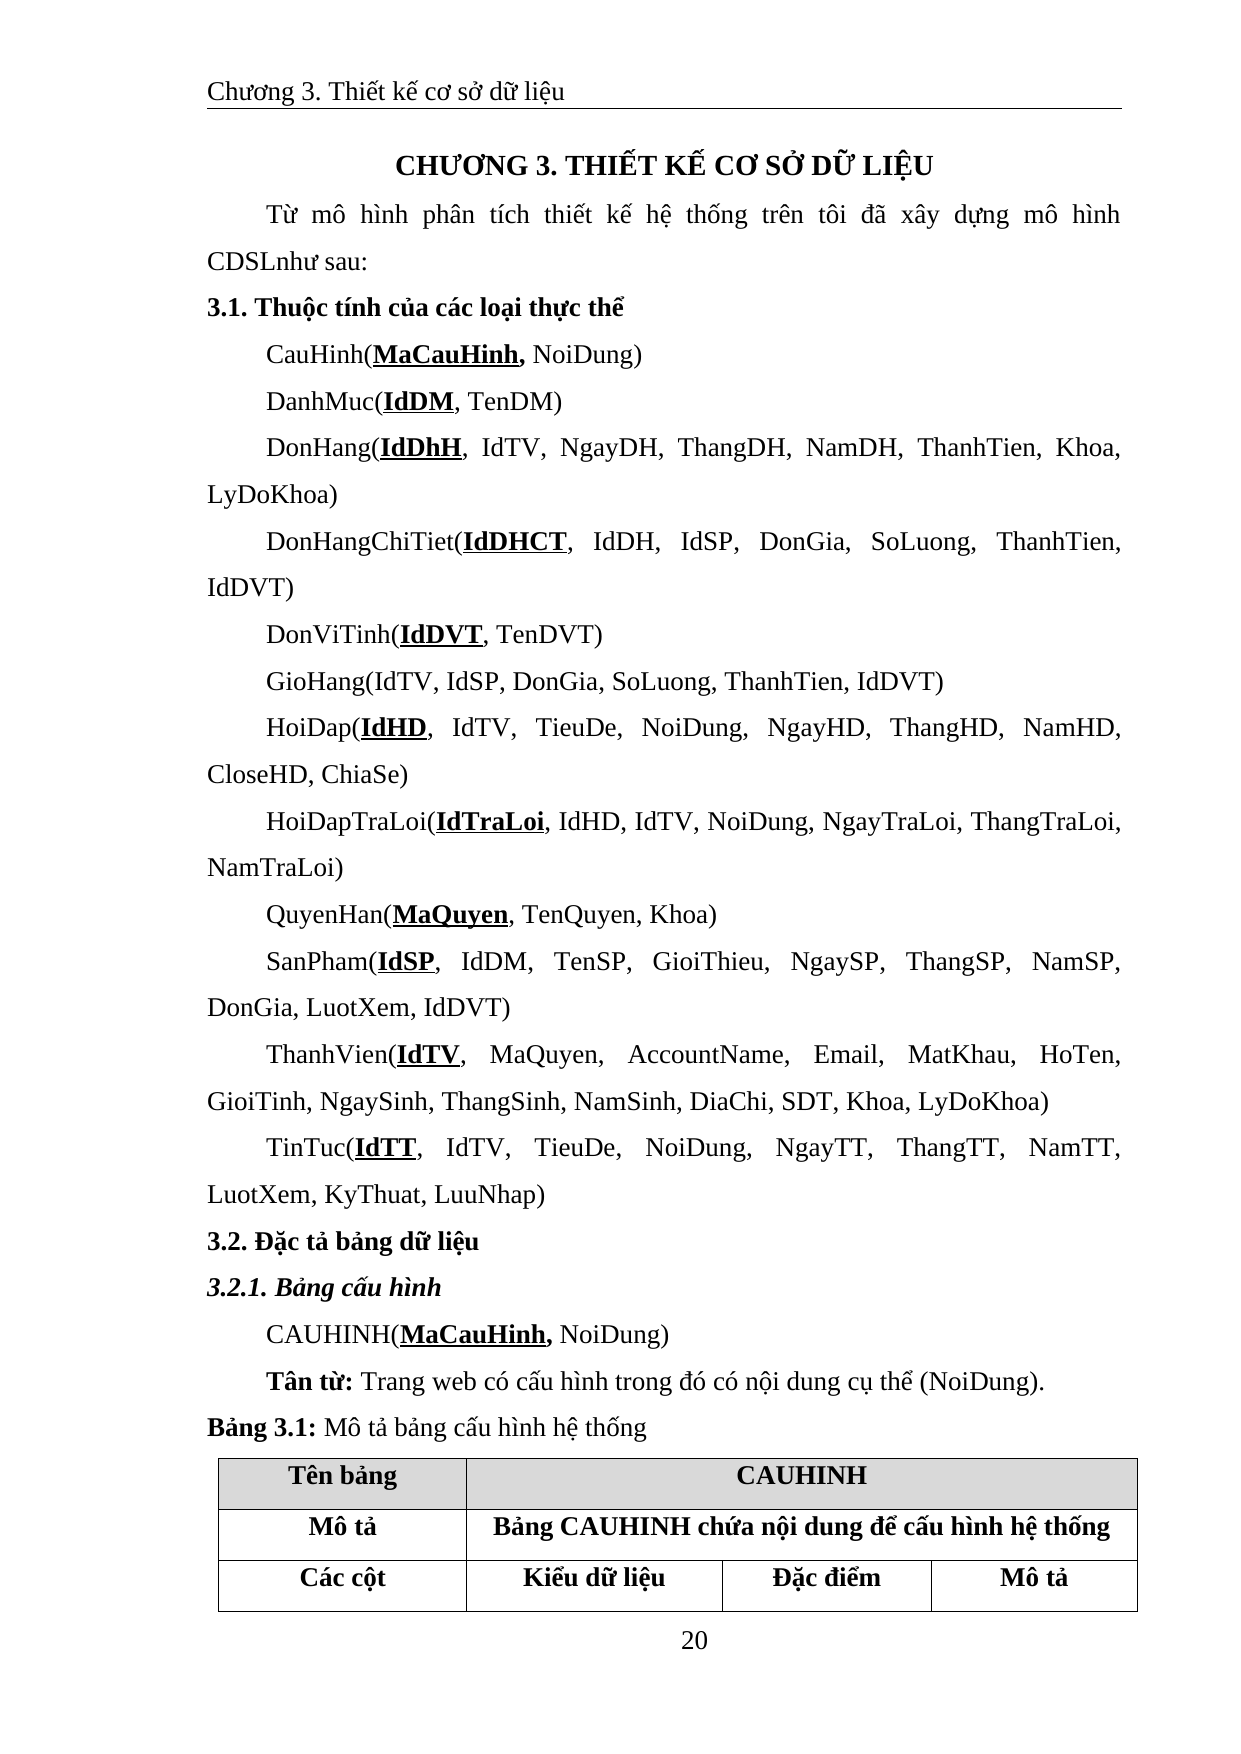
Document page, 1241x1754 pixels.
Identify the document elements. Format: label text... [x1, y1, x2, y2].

table_cell Đặc điểm [723, 1561, 931, 1611]
text DonHang(IdDhH, IdTV, NgayDH, ThangDH, NamDH, ThanhTien, Khoa, LyDoKhoa) [207, 431, 1122, 509]
text HoiDapTraLoi(IdTraLoi, IdHD, IdTV, NoiDung, NgayTraLoi, ThangTraLoi, NamTraLoi) [207, 805, 1122, 882]
text DonViTinh(IdDVT, TenDVT) [207, 618, 1122, 649]
text GioHang(IdTV, IdSP, DonGia, SoLuong, ThanhTien, IdDVT) [207, 665, 1122, 696]
table_cell Các cột [219, 1561, 466, 1611]
text Từ mô hình phân tích thiết kế hệ thống trên tôi đã xây dựng mô hình CDSLnhư sau: [207, 198, 1122, 276]
text SanPham(IdSP, IdDM, TenSP, GioiThieu, NgaySP, ThangSP, NamSP, DonGia, LuotXem, IdDVT) [207, 945, 1122, 1022]
text Thuộc tính của các loại thực thể [207, 291, 1122, 322]
table_cell Kiểu dữ liệu [467, 1561, 722, 1611]
table_header Tên bảng [219, 1459, 466, 1509]
text ThanhVien(IdTV, MaQuyen, AccountName, Email, MatKhau, HoTen, GioiTinh, NgaySinh, ThangSinh, NamSinh, DiaChi, SDT, Khoa, LyDoKhoa) [207, 1038, 1122, 1116]
text CAUHINH(MaCauHinh, NoiDung) [207, 1318, 1122, 1349]
text DonHangChiTiet(IdDHCT, IdDH, IdSP, DonGia, SoLuong, ThanhTien, IdDVT) [207, 525, 1122, 602]
table_cell Mô tả [219, 1510, 466, 1560]
text CauHinh(MaCauHinh, NoiDung) [207, 338, 1122, 369]
text TinTuc(IdTT, IdTV, TieuDe, NoiDung, NgayTT, ThangTT, NamTT, LuotXem, KyThuat, LuuNhap) [207, 1131, 1122, 1209]
table_header CAUHINH [467, 1459, 1137, 1509]
text Tân từ: Trang web có cấu hình trong đó có nội dung cụ thể (NoiDung). [207, 1365, 1122, 1396]
text DanhMuc(IdDM, TenDM) [207, 385, 1122, 416]
text Bảng cấu hình [207, 1271, 1122, 1302]
text Mô tả bảng cấu hình hệ thống [207, 1411, 1122, 1442]
text Đặc tả bảng dữ liệu [207, 1225, 1122, 1256]
text THIẾT KẾ CƠ SỞ DỮ LIỆU [207, 148, 1122, 181]
table_cell Mô tả [932, 1561, 1137, 1611]
text QuyenHan(MaQuyen, TenQuyen, Khoa) [207, 898, 1122, 929]
text HoiDap(IdHD, IdTV, TieuDe, NoiDung, NgayHD, ThangHD, NamHD, CloseHD, ChiaSe) [207, 711, 1122, 789]
table_cell Bảng CAUHINH chứa nội dung để cấu hình hệ thống [467, 1510, 1137, 1560]
